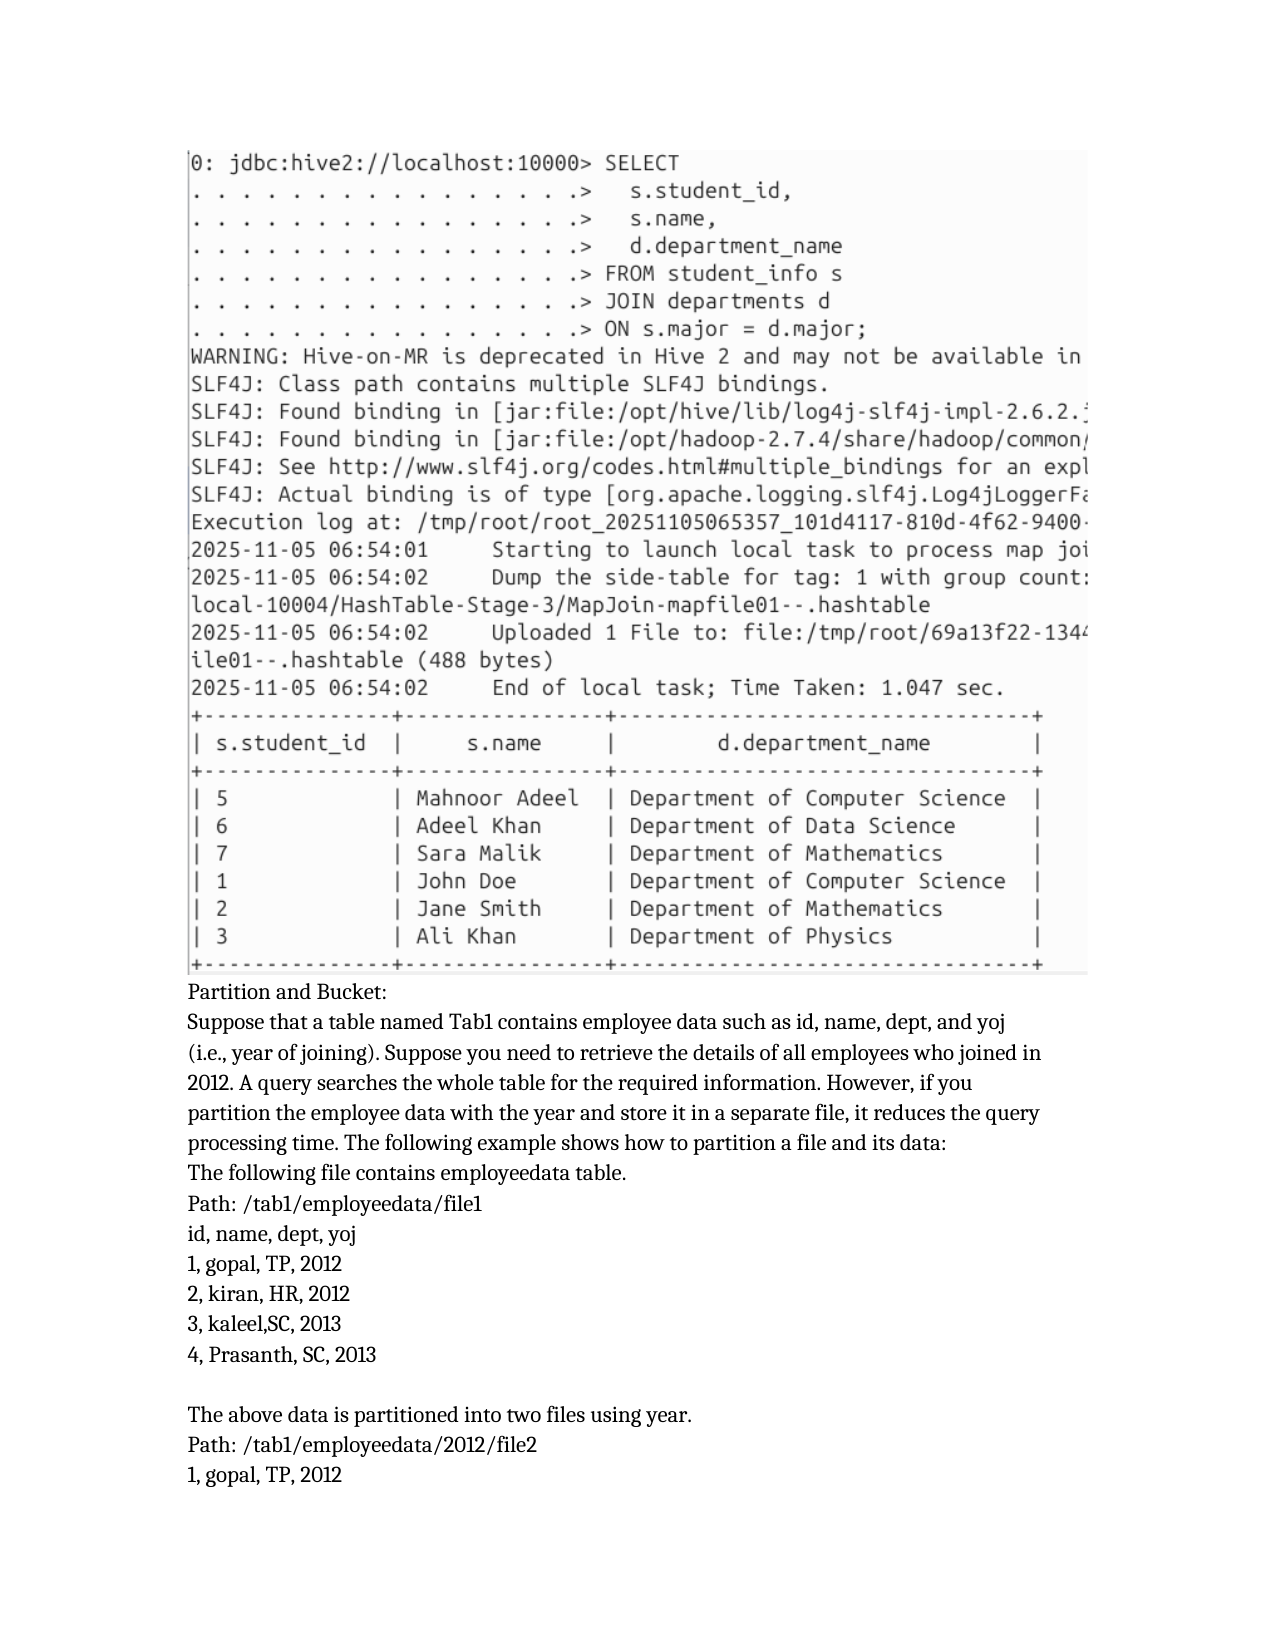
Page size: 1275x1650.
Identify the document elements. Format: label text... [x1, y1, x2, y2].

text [187, 1402, 1087, 1488]
picture [187, 150, 1088, 975]
text Partition and Bucket: Suppose that a table named Tab1 contains employee data such as id, name, dept, and yoj (i.e., year of joining). Suppose you need to retrieve the details of all employees who joined in 2012. A query searches the whole table for the required information. However, if you partition the employee data with the year and store it in a separate file, it reduces the query processing time. The following example shows how to partition a file and its data: The following file contains employeedata table. Path: /tab1/employeedata/file1 id, name, dept, yoj 1, gopal, TP, 2012 2, kiran, HR, 2012 3, kaleel,SC, 2013 4, Prasanth, SC, 2013 [187, 975, 1087, 1398]
